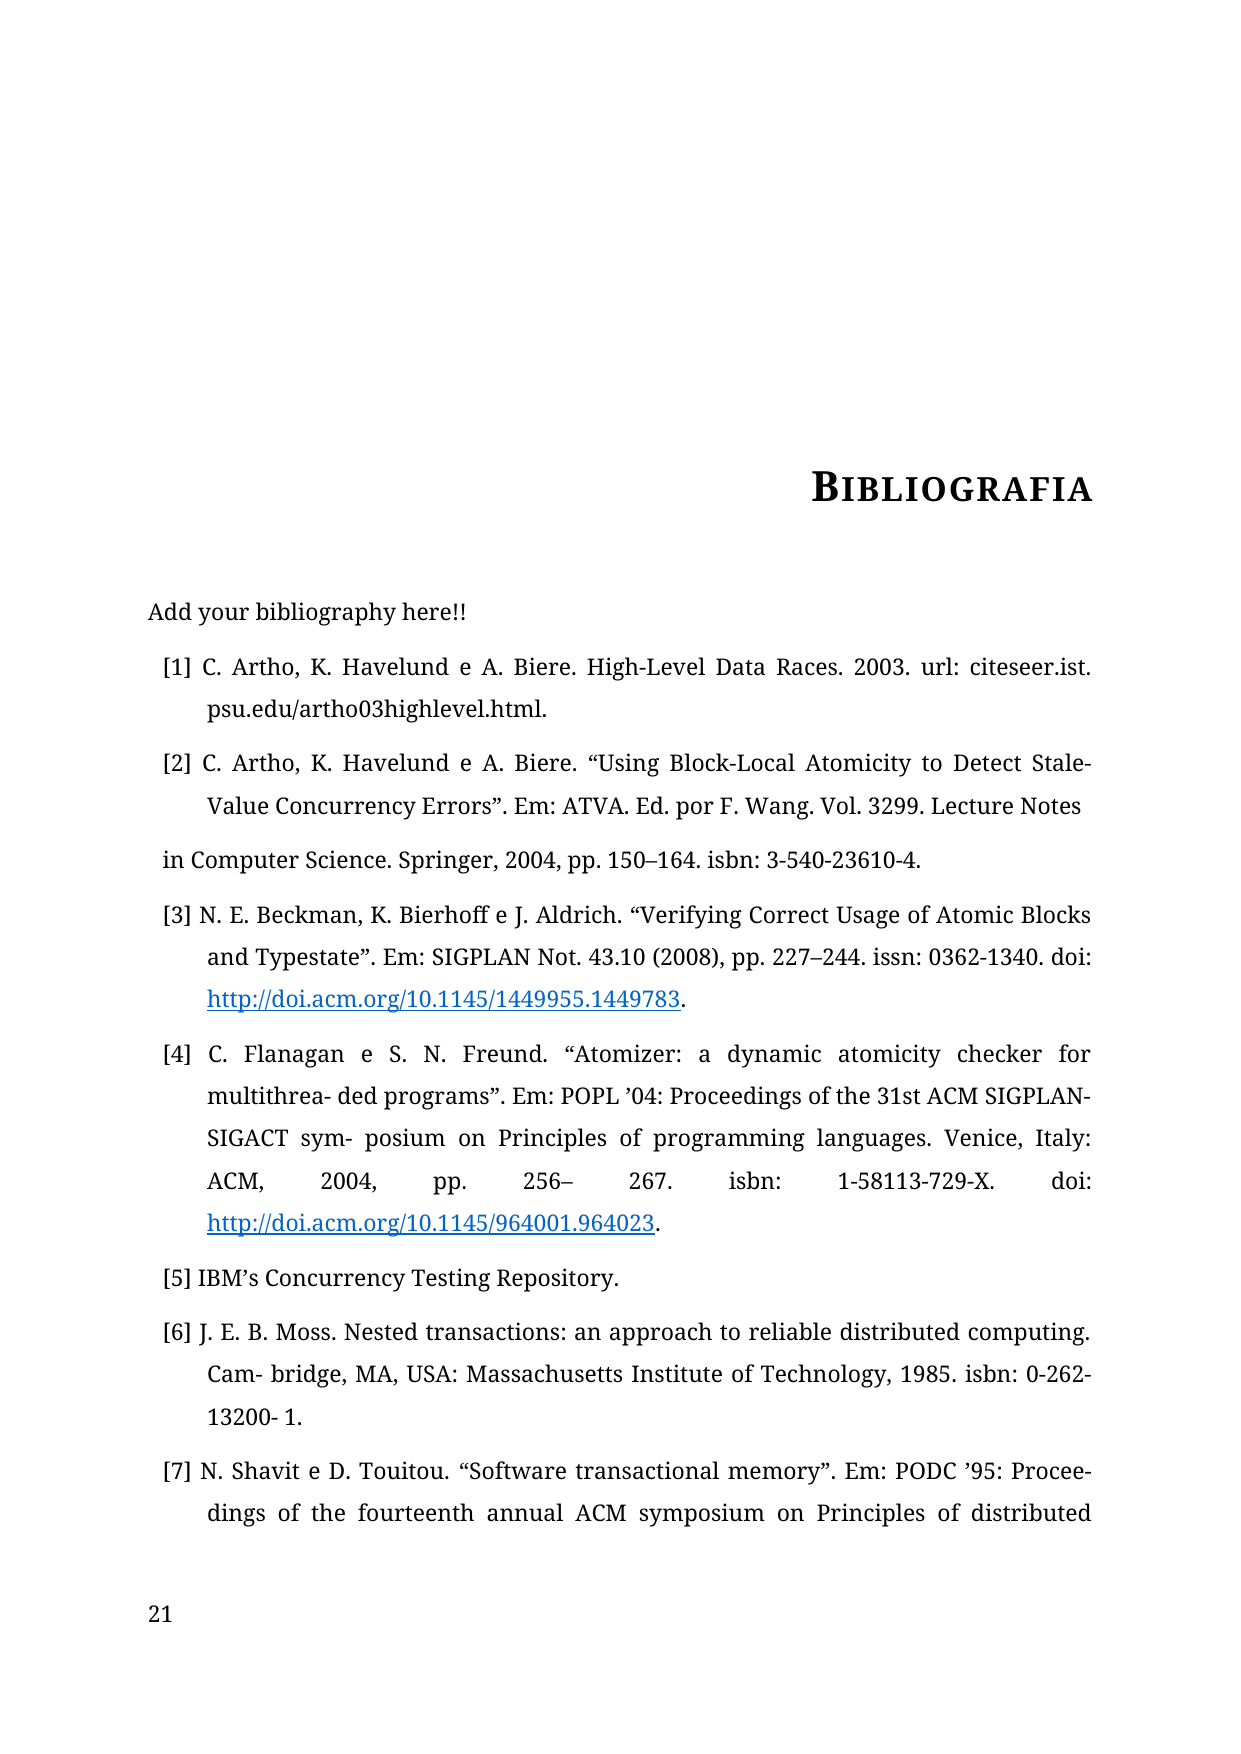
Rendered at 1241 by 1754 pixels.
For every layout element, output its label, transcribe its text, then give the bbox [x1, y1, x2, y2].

text [1] C. Artho, K. Havelund e A. Biere. High-Level Data Races. 2003. url: citeseer.ist. psu.edu/artho03highlevel.html. [162, 651, 1092, 724]
text [5] IBM’s Concurrency Testing Repository. [162, 1261, 1092, 1293]
text Add your bibliography here!! [148, 596, 1092, 627]
subtitle Bibliografia [148, 457, 1092, 513]
text [6] J. E. B. Moss. Nested transactions: an approach to reliable distributed computing. Cam- bridge, MA, USA: Massachusetts Institute of Technology, 1985. isbn: 0-262-13200- 1. [162, 1316, 1092, 1432]
text [2] C. Artho, K. Havelund e A. Biere. “Using Block-Local Atomicity to Detect Stale- Value Concurrency Errors”. Em: ATVA. Ed. por F. Wang. Vol. 3299. Lecture Notes [162, 747, 1092, 821]
text [4] C. Flanagan e S. N. Freund. “Atomizer: a dynamic atomicity checker for multithrea- ded programs”. Em: POPL ’04: Proceedings of the 31st ACM SIGPLAN-SIGACT sym- posium on Principles of programming languages. Venice, Italy: ACM, 2004, pp. 256– 267. isbn: 1-58113-729-X. doi: http://doi.acm.org/10.1145/964001.964023. [162, 1038, 1092, 1238]
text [162, 1455, 1092, 1529]
text [3] N. E. Beckman, K. Bierhoff e J. Aldrich. “Verifying Correct Usage of Atomic Blocks and Typestate”. Em: SIGPLAN Not. 43.10 (2008), pp. 227–244. issn: 0362-1340. doi: http://doi.acm.org/10.1145/1449955.1449783. [162, 899, 1092, 1014]
text in Computer Science. Springer, 2004, pp. 150–164. isbn: 3-540-23610-4. [162, 844, 1092, 876]
